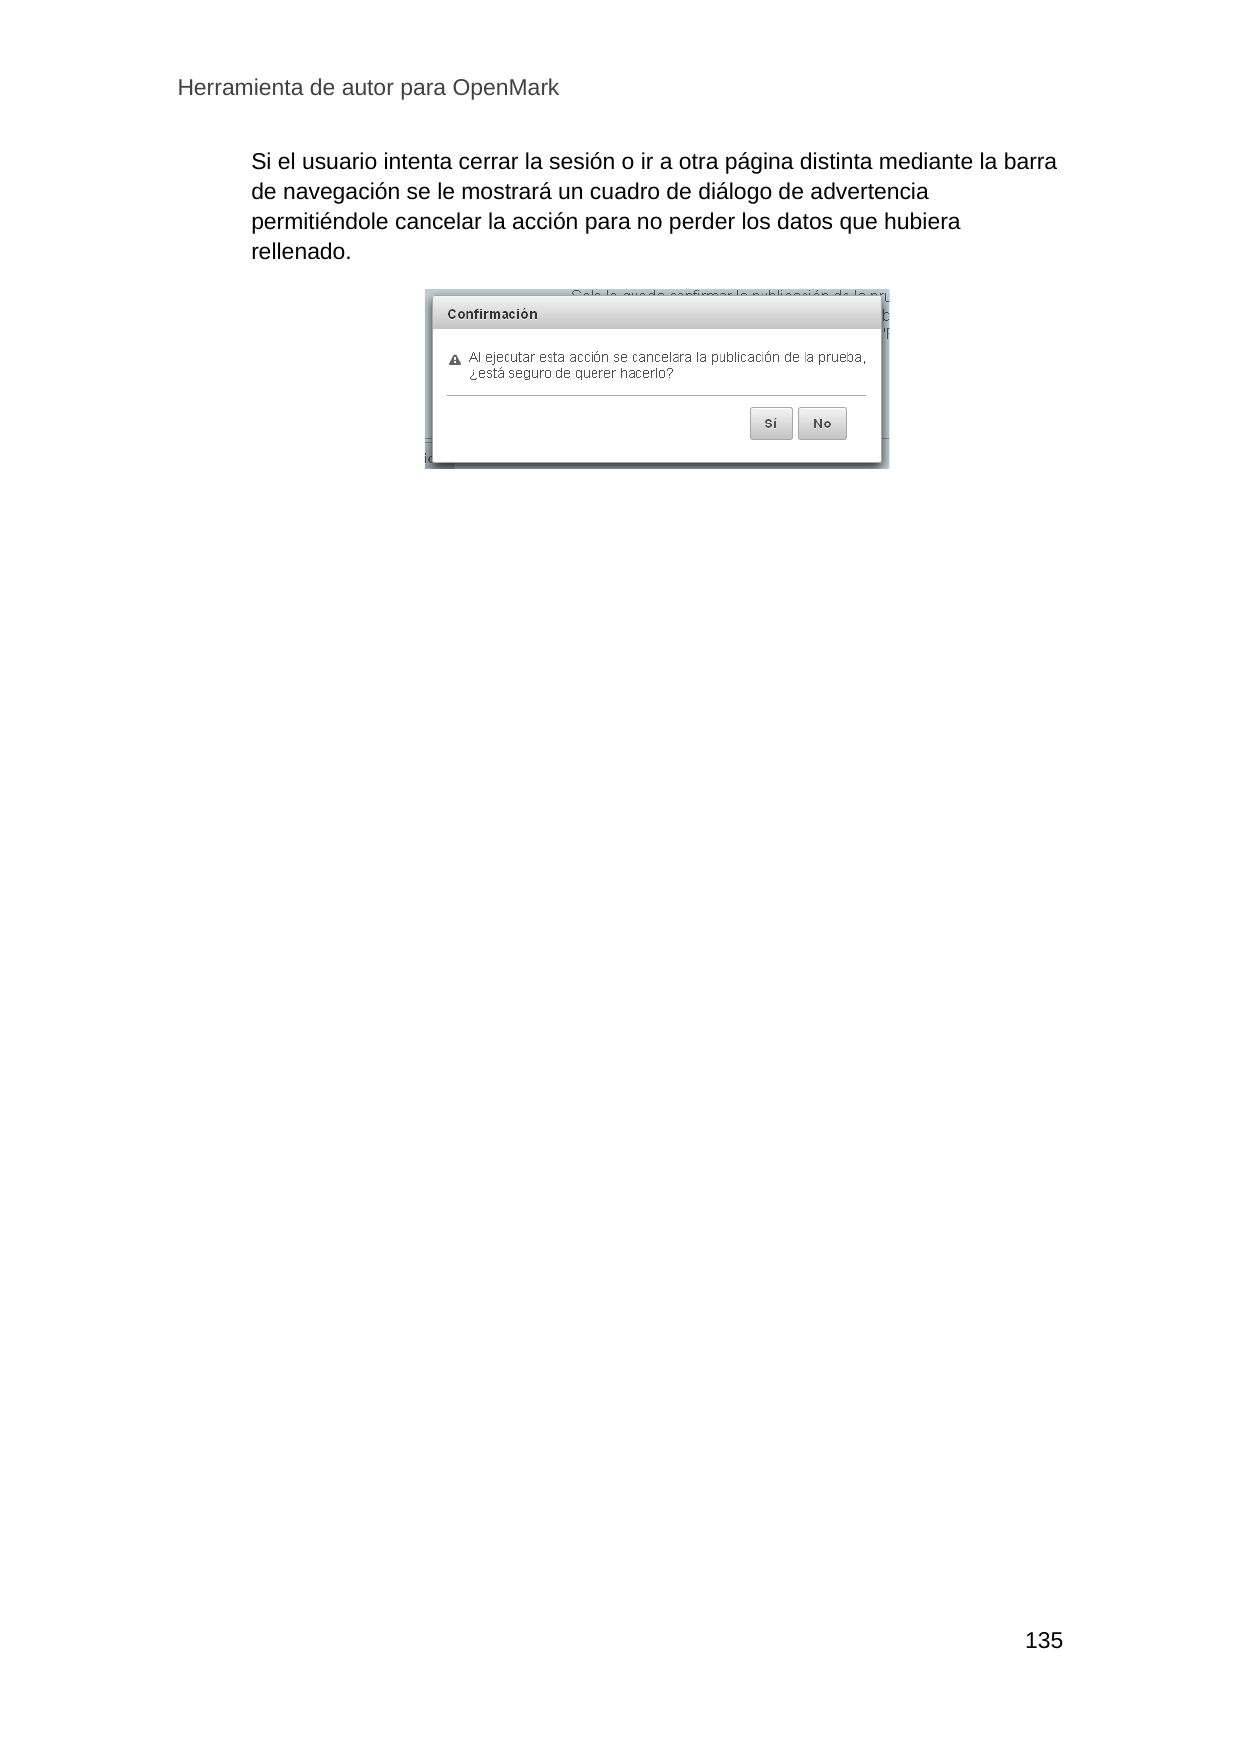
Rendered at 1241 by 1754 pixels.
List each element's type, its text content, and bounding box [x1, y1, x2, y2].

text Si el usuario intenta cerrar la sesión o ir a otra página distinta mediante la barra de navegación se le mostrará un cuadro de diálogo de advertencia permitiéndole cancelar la acción para no perder los datos que hubiera rellenado. [251, 148, 1063, 264]
picture [424, 289, 890, 469]
